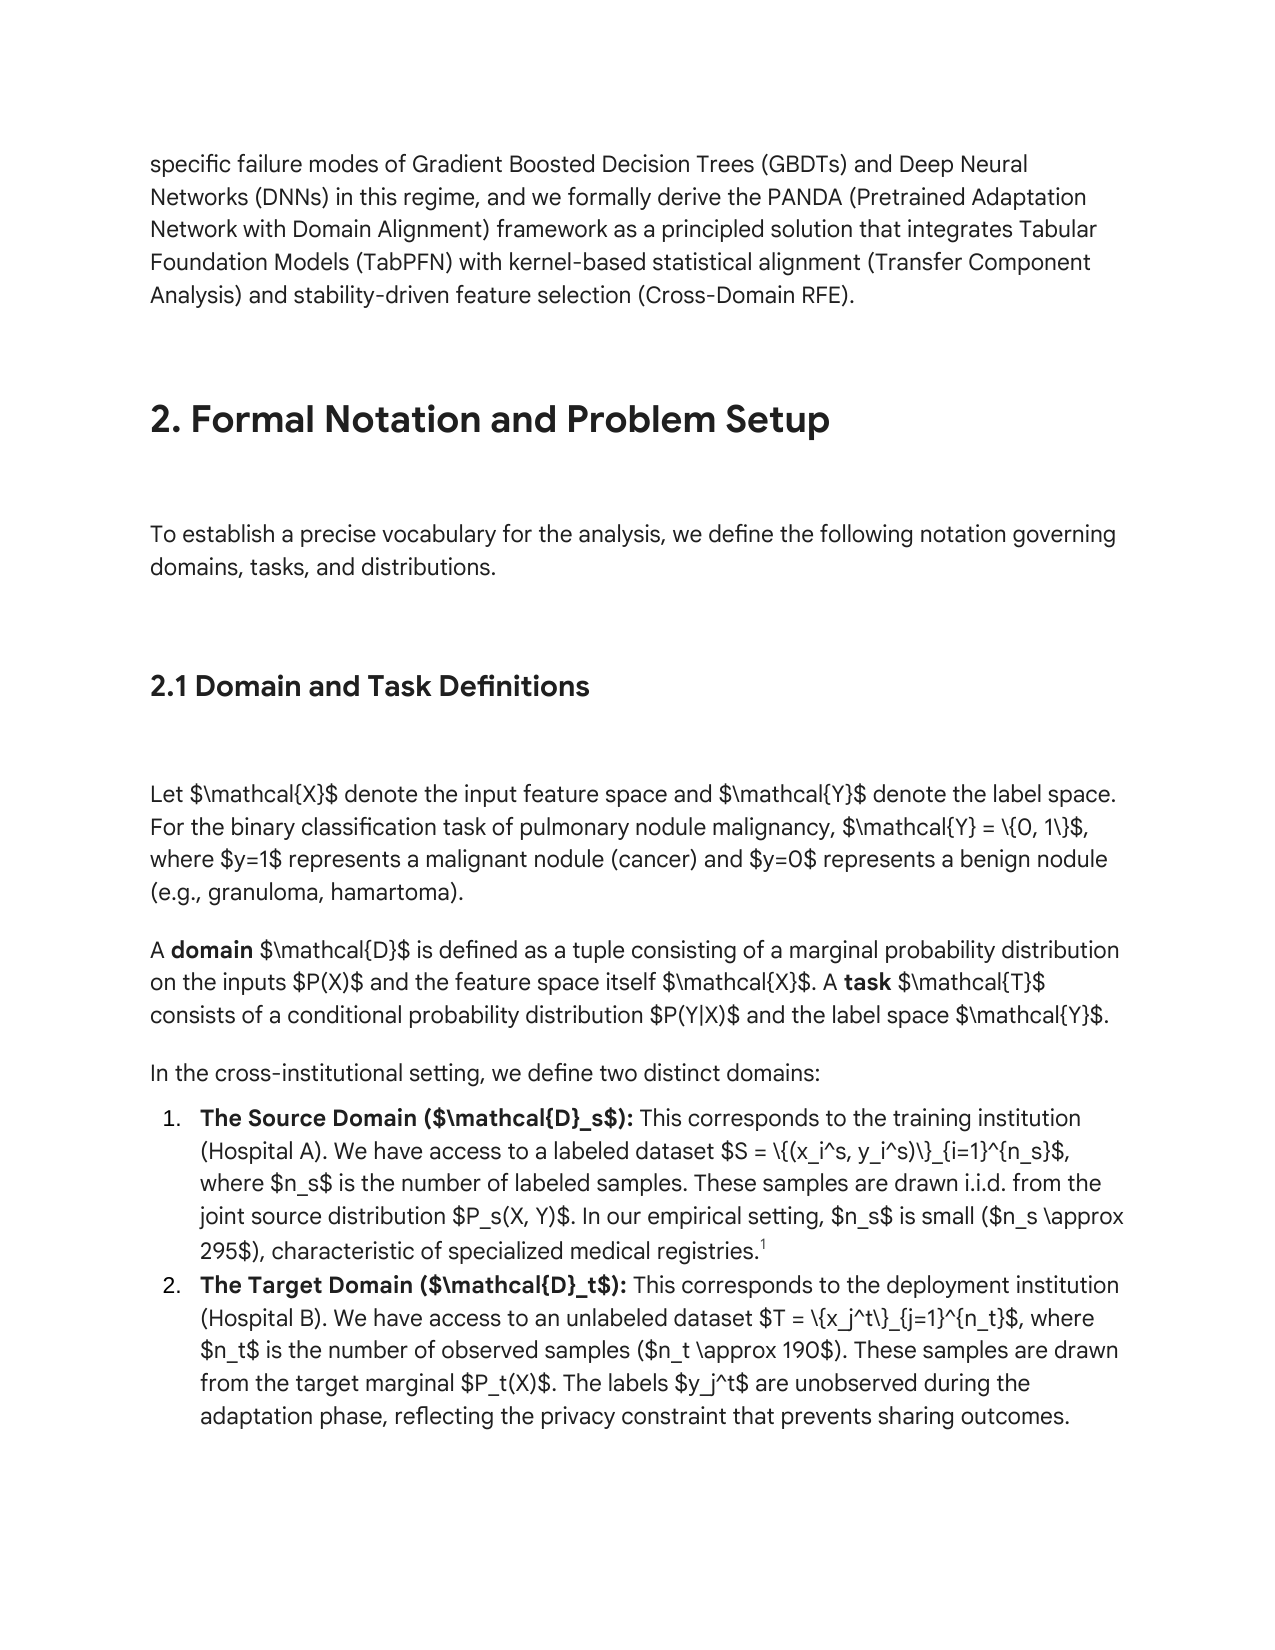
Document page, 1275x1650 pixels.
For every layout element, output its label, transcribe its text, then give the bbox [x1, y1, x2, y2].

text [150, 150, 1125, 309]
text In the cross-institutional setting, we define two distinct domains: [150, 1059, 1125, 1088]
text A domain $\mathcal{D}$ is defined as a tuple consisting of a marginal probability distribution on the inputs $P(X)$ and the feature space itself $\mathcal{X}$. A task $\mathcal{T}$ consists of a conditional probability distribution $P(Y|X)$ and the label space $\mathcal{Y}$. [150, 936, 1125, 1030]
subtitle 2.1 Domain and Task Definitions [150, 668, 1125, 705]
subtitle 2. Formal Notation and Problem Setup [150, 396, 1125, 443]
text To establish a precise vocabulary for the analysis, we define the following notation governing domains, tasks, and distributions. [150, 520, 1125, 581]
text Let $\mathcal{X}$ denote the input feature space and $\mathcal{Y}$ denote the label space. For the binary classification task of pulmonary nodule malignancy, $\mathcal{Y} = \{0, 1\}$, where $y=1$ represents a malignant nodule (cancer) and $y=0$ represents a benign nodule (e.g., granuloma, hamartoma). [150, 780, 1125, 907]
list The Target Domain ($\mathcal{D}_t$): This corresponds to the deployment institution (Hospital B). We have access to an unlabeled dataset $T = \{x_j^t\}_{j=1}^{n_t}$, where $n_t$ is the number of observed samples ($n_t \approx 190$). These samples are drawn from the target marginal $P_t(X)$. The labels $y_j^t$ are unobserved during the adaptation phase, reflecting the privacy constraint that prevents sharing outcomes. [162, 1271, 1125, 1431]
list The Source Domain ($\mathcal{D}_s$): This corresponds to the training institution (Hospital A). We have access to a labeled dataset $S = \{(x_i^s, y_i^s)\}_{i=1}^{n_s}$, where $n_s$ is the number of labeled samples. These samples are drawn i.i.d. from the joint source distribution $P_s(X, Y)$. In our empirical setting, $n_s$ is small ($n_s \approx 295$), characteristic of specialized medical registries.1 [162, 1104, 1125, 1267]
